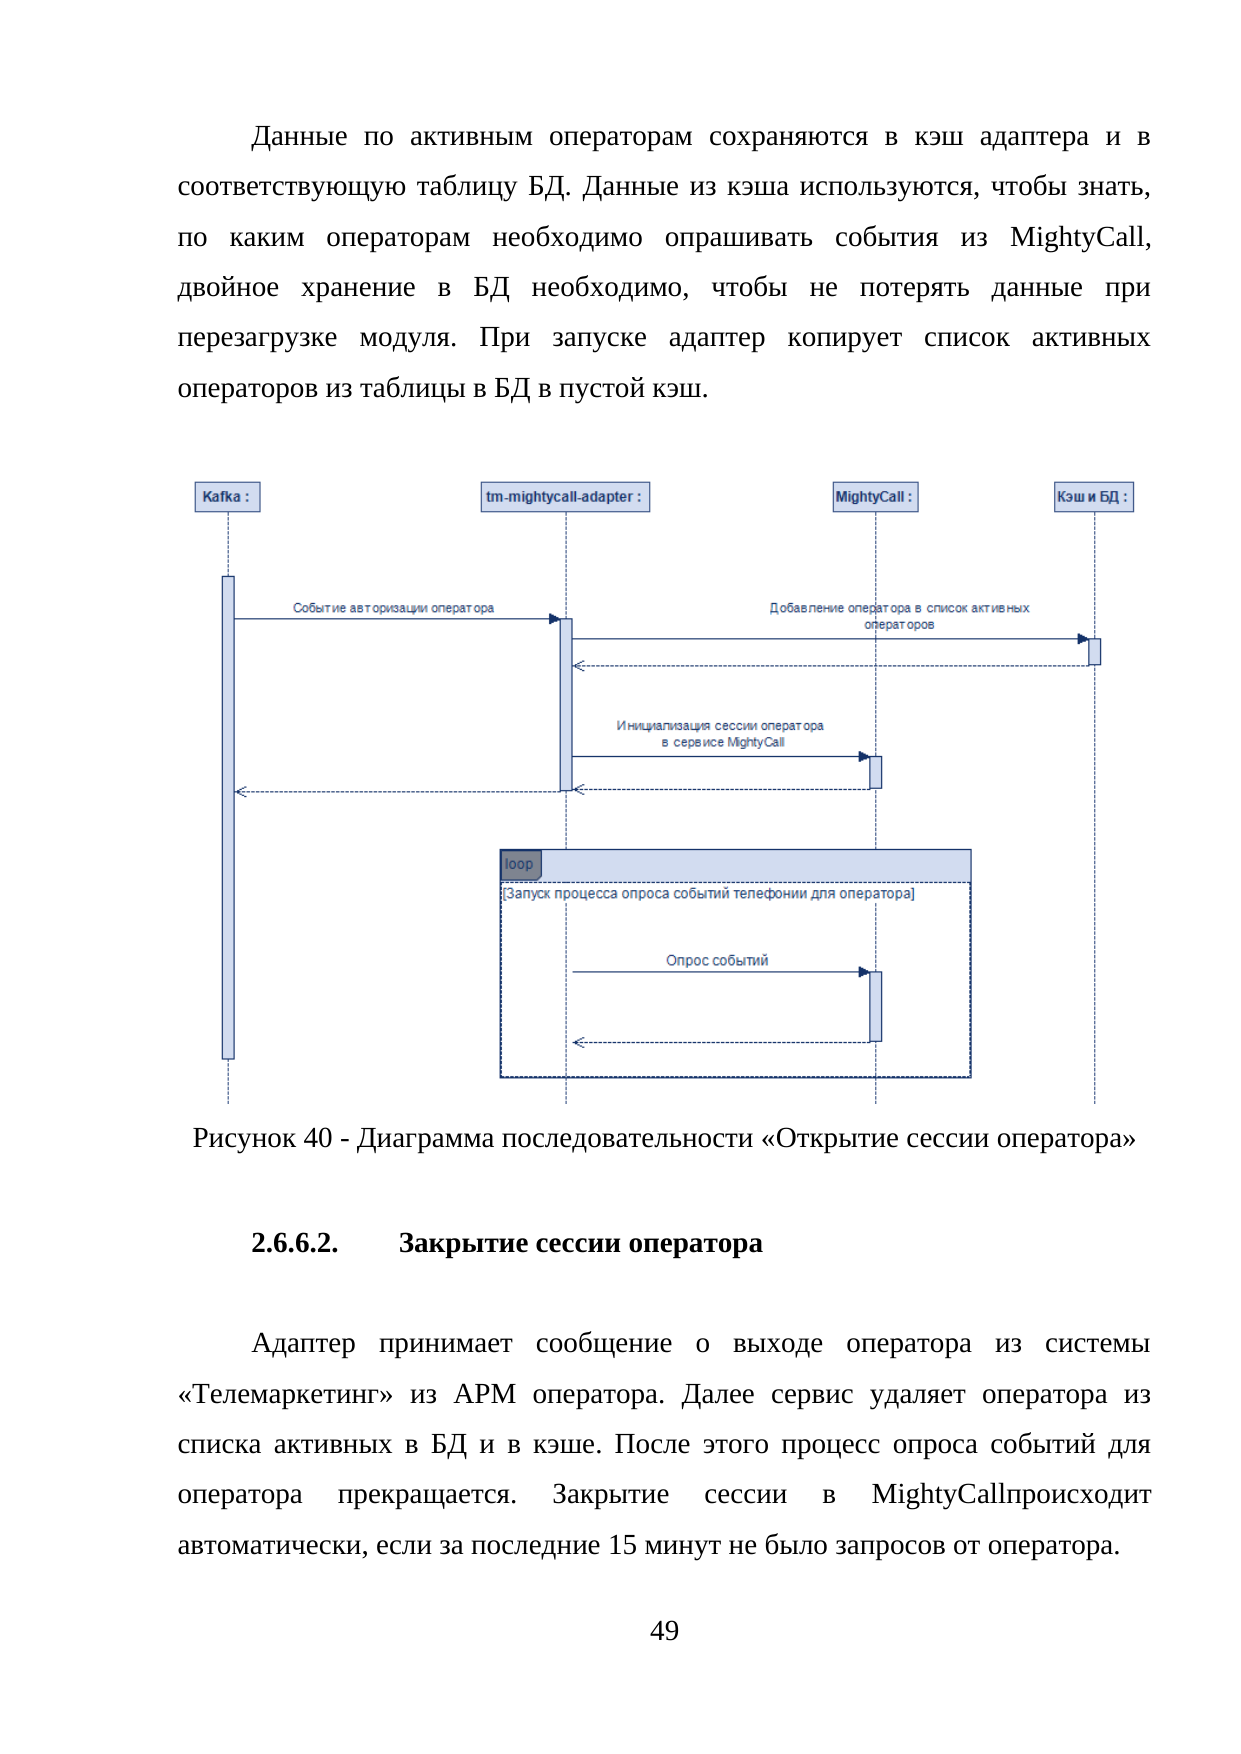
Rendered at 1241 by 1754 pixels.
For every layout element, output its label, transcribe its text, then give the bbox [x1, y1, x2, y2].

text Данные по активным операторам сохраняются в кэш адаптера и в соответствующую таблицу БД. Данные из кэша используются, чтобы знать, по каким операторам необходимо опрашивать события из MightyCall, двойное хранение в БД необходимо, чтобы не потерять данные при перезагрузке модуля. При запуске адаптер копирует список активных операторов из таблицы в БД в пустой кэш. [177, 118, 1152, 403]
text Рисунок 40 - Диаграмма последовательности «Открытие сессии оператора» [177, 1120, 1152, 1154]
text Адаптер принимает сообщение о выходе оператора из системы «Телемаркетинг» из АРМ оператора. Далее сервис удаляет оператора из списка активных в БД и в кэше. После этого процесс опроса событий для оператора прекращается. Закрытие сессии в MightyCallпроисходит автоматически, если за последние 15 минут не было запросов от оператора. [177, 1326, 1152, 1560]
subtitle Закрытие сессии оператора [177, 1225, 1152, 1258]
picture [183, 470, 1146, 1104]
